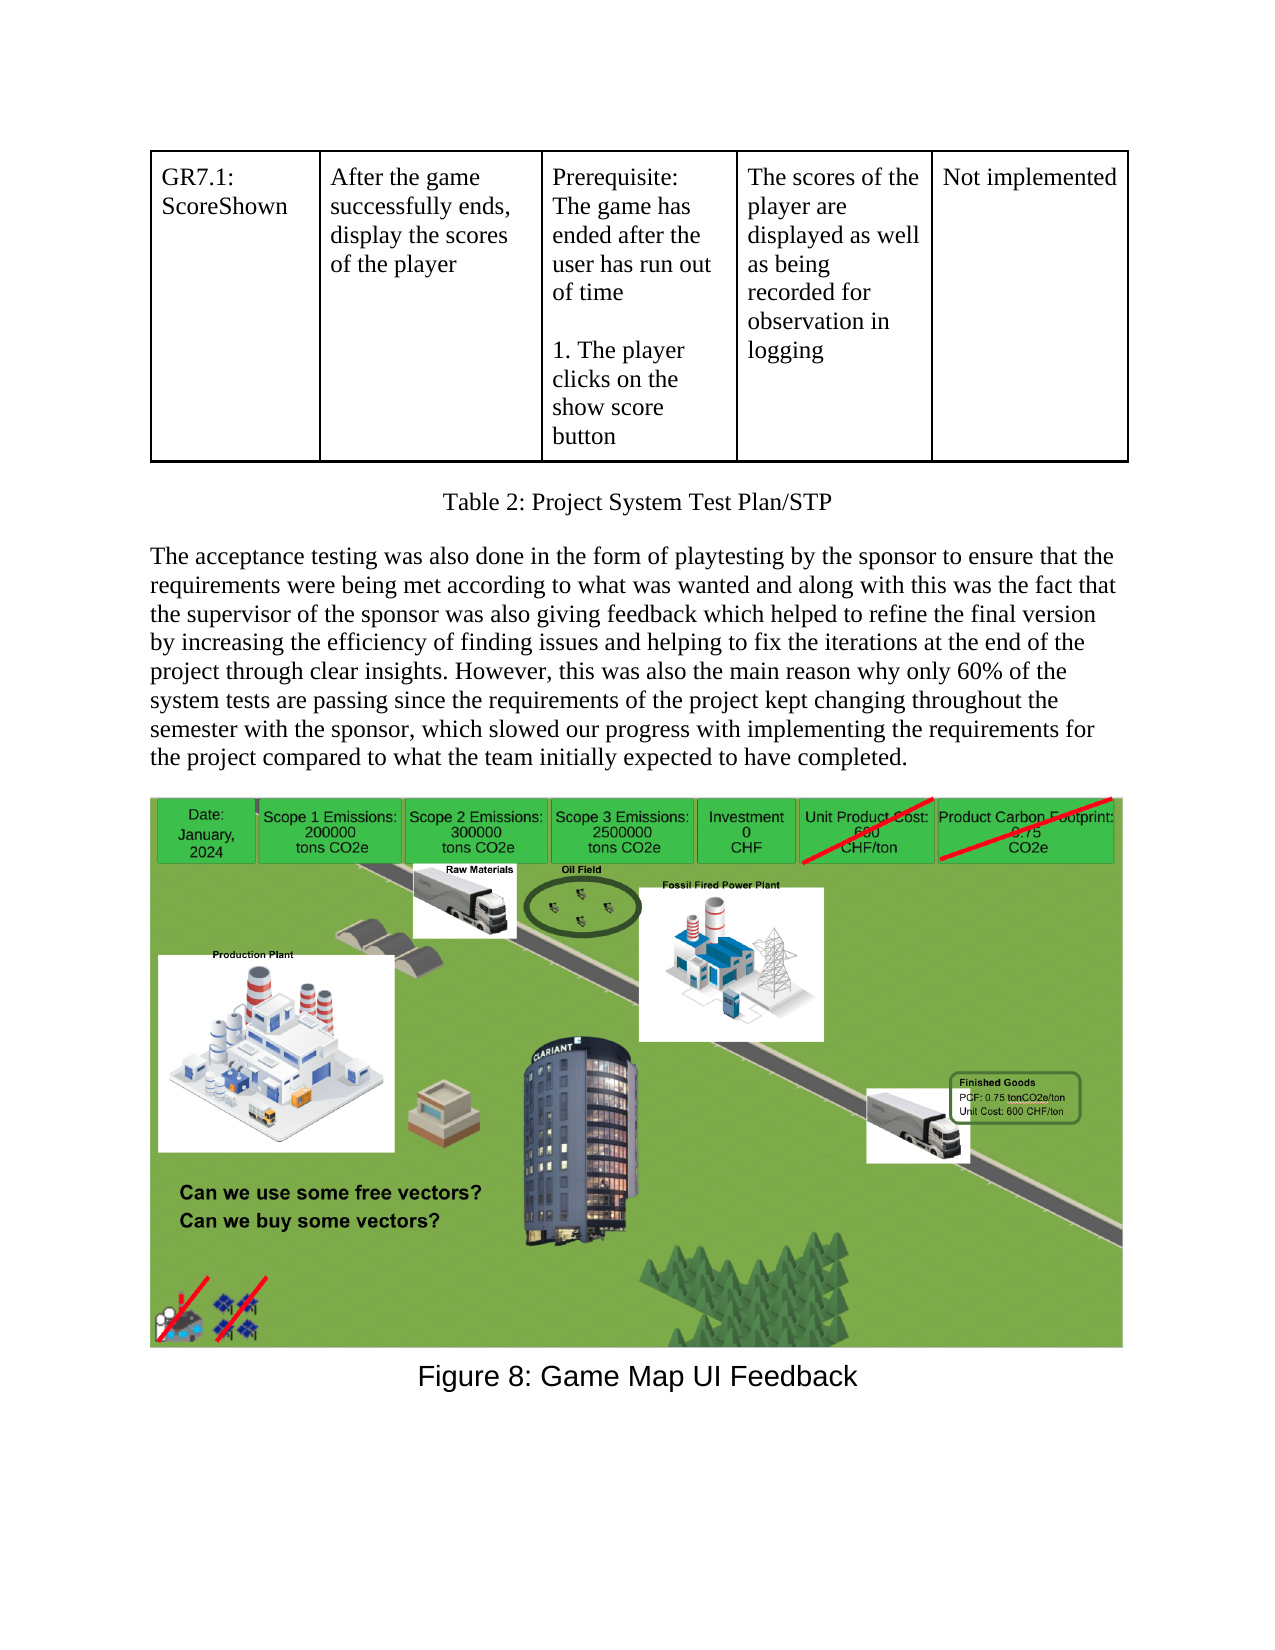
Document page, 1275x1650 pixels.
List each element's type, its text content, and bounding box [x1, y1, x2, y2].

text The acceptance testing was also done in the form of playtesting by the sponsor to ensure that the requirements were being met according to what was wanted and along with this was the fact that the supervisor of the sponsor was also giving feedback which helped to refine the final version by increasing the efficiency of finding issues and helping to fix the iterations at the end of the project through clear insights. However, this was also the main reason why only 60% of the system tests are passing since the requirements of the project kept changing throughout the semester with the sponsor, which slowed our progress with implementing the requirements for the project compared to what the team initially expected to have completed. [150, 541, 1125, 771]
table_cell Prerequisite: The game has ended after the user has run out of time 1. The player clicks on the show score button [543, 152, 736, 460]
text Table 2: Project System Test Plan/STP [150, 487, 1125, 516]
picture [150, 796, 1124, 1348]
table_cell Not implemented [933, 152, 1127, 460]
table_cell GR7.1: ScoreShown [152, 152, 319, 460]
table_cell After the game successfully ends, display the scores of the player [321, 152, 541, 460]
table_cell The scores of the player are displayed as well as being recorded for observation in logging [738, 152, 931, 460]
